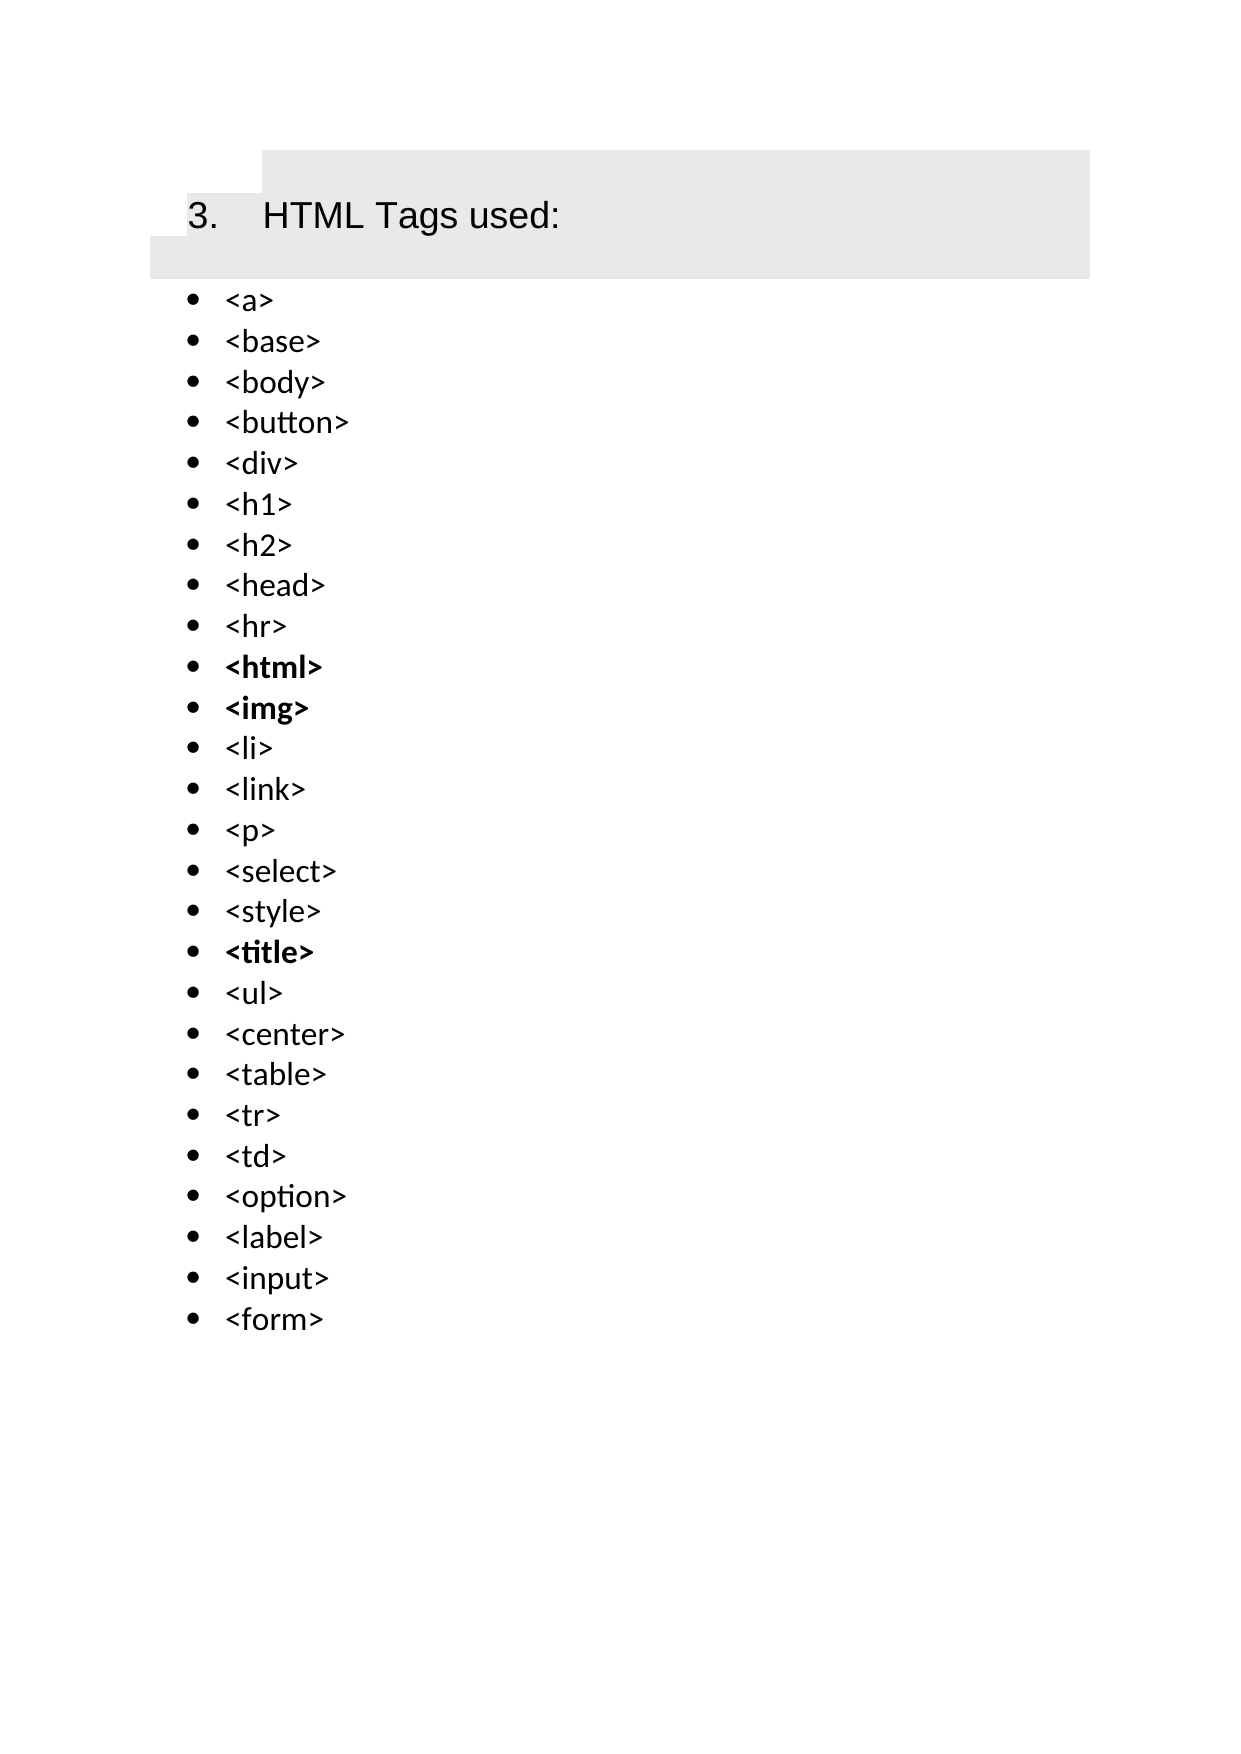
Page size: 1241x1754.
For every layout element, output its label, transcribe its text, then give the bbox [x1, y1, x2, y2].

list <input> [187, 1257, 1090, 1298]
list <div> [187, 442, 1090, 483]
list <p> [187, 809, 1090, 849]
list <hr> [187, 605, 1090, 646]
list <base> [187, 320, 1090, 361]
list <body> [187, 361, 1090, 402]
list <img> [187, 687, 1090, 727]
list <html> [187, 646, 1090, 687]
list <table> [187, 1053, 1090, 1094]
list <h1> [187, 483, 1090, 524]
list <style> [187, 890, 1090, 931]
list HTML Tags used: [187, 193, 1090, 236]
list <tr> [187, 1094, 1090, 1135]
list <ul> [187, 972, 1090, 1012]
list <h2> [187, 524, 1090, 564]
list <head> [187, 564, 1090, 605]
list <form> [187, 1298, 1090, 1338]
list <center> [187, 1012, 1090, 1053]
list <li> [187, 727, 1090, 768]
list <option> [187, 1175, 1090, 1216]
list <button> [187, 402, 1090, 442]
list <select> [187, 849, 1090, 890]
list <label> [187, 1216, 1090, 1257]
list <title> [187, 931, 1090, 972]
list <link> [187, 768, 1090, 809]
list <a> [187, 279, 1090, 320]
list <td> [187, 1135, 1090, 1175]
